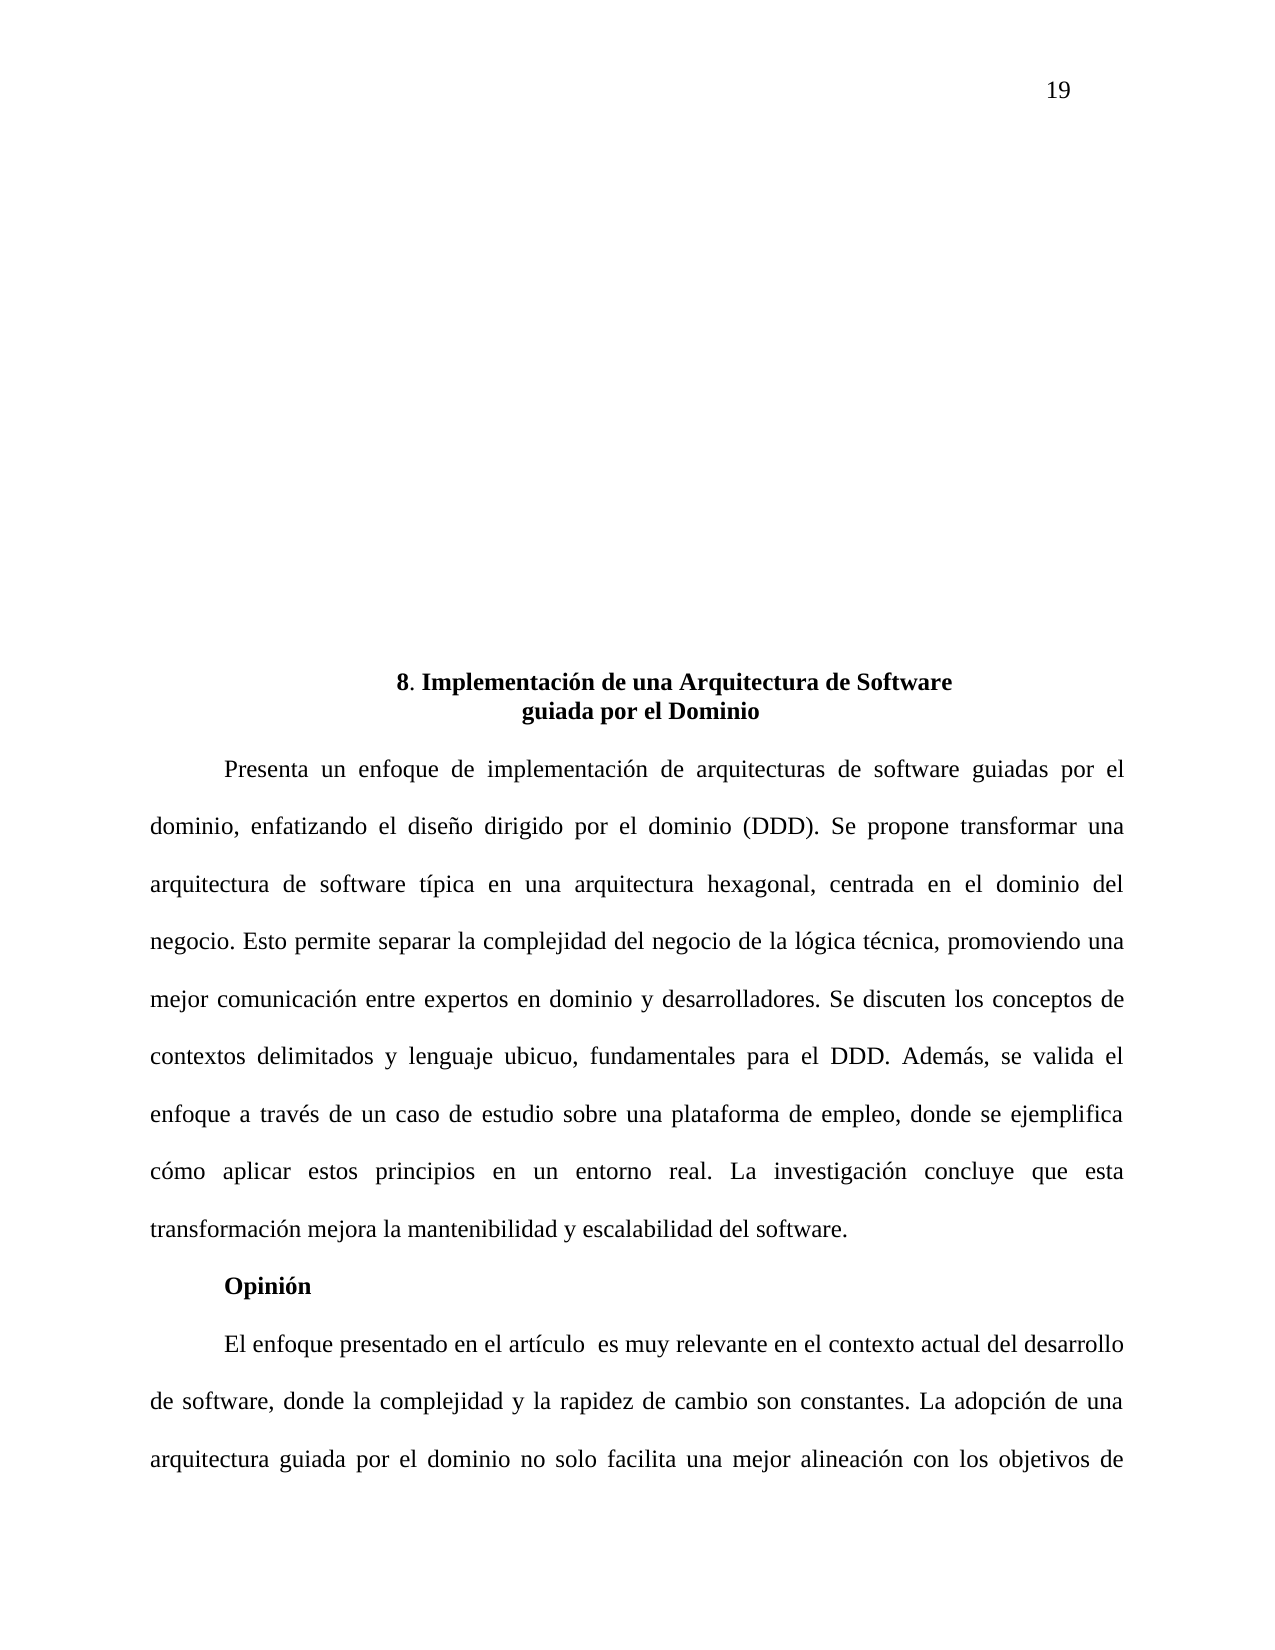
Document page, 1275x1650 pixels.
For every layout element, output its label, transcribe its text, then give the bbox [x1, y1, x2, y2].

text Opinión [150, 1271, 1125, 1300]
text 8. Implementación de una Arquitectura de Software guiada por el Dominio [150, 667, 1125, 725]
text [150, 1329, 1125, 1472]
text Presenta un enfoque de implementación de arquitecturas de software guiadas por el dominio, enfatizando el diseño dirigido por el dominio (DDD). Se propone transformar una arquitectura de software típica en una arquitectura hexagonal, centrada en el dominio del negocio. Esto permite separar la complejidad del negocio de la lógica técnica, promoviendo una mejor comunicación entre expertos en dominio y desarrolladores. Se discuten los conceptos de contextos delimitados y lenguaje ubicuo, fundamentales para el DDD. Además, se valida el enfoque a través de un caso de estudio sobre una plataforma de empleo, donde se ejemplifica cómo aplicar estos principios en un entorno real. La investigación concluye que esta transformación mejora la mantenibilidad y escalabilidad del software. [150, 754, 1125, 1242]
